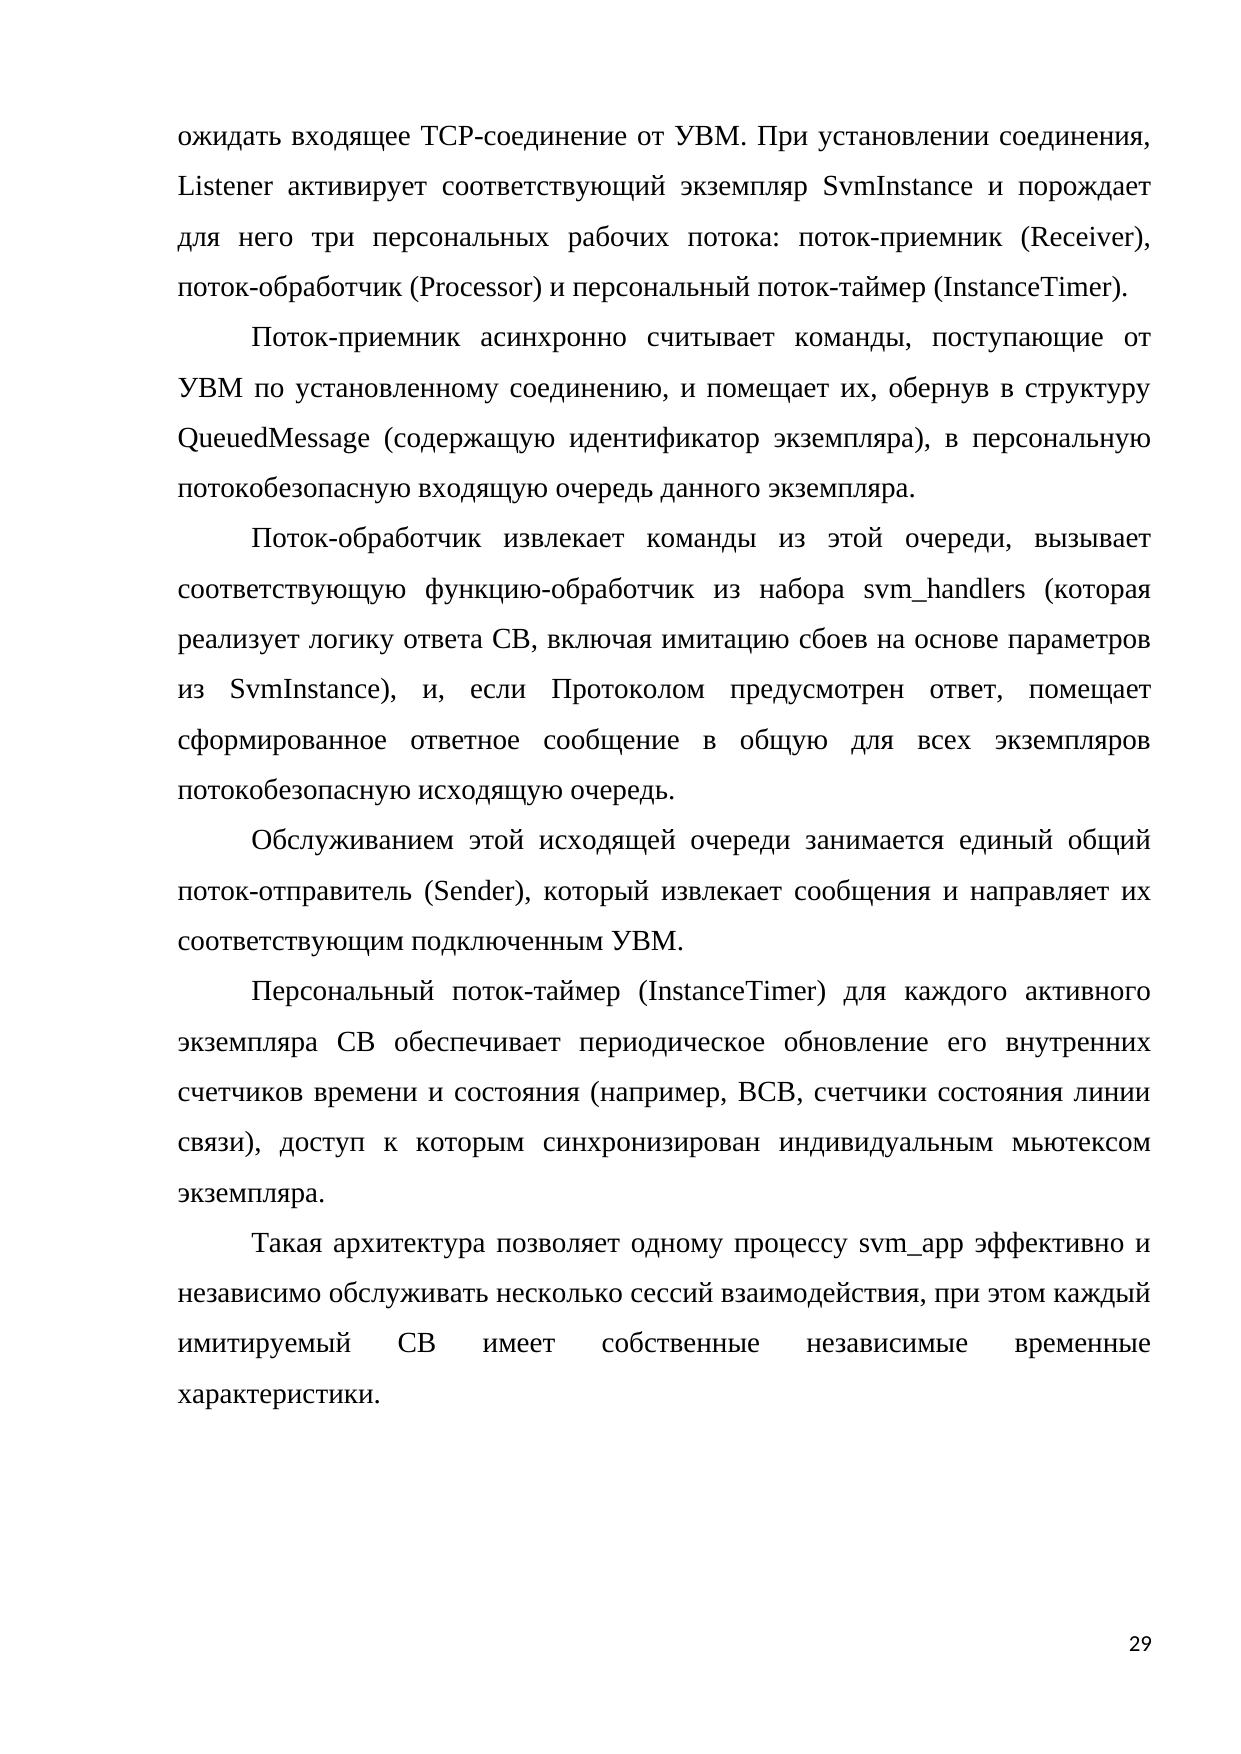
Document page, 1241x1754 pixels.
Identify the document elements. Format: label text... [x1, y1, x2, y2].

text Обслуживанием этой исходящей очереди занимается единый общий поток-отправитель (Sender), который извлекает сообщения и направляет их соответствующим подключенным УВМ. [177, 822, 1152, 957]
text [177, 118, 1152, 303]
text Персональный поток-таймер (InstanceTimer) для каждого активного экземпляра СВ обеспечивает периодическое обновление его внутренних счетчиков времени и состояния (например, BCB, счетчики состояния линии связи), доступ к которым синхронизирован индивидуальным мьютексом экземпляра. [177, 973, 1152, 1208]
text Поток-обработчик извлекает команды из этой очереди, вызывает соответствующую функцию-обработчик из набора svm_handlers (которая реализует логику ответа СВ, включая имитацию сбоев на основе параметров из SvmInstance), и, если Протоколом предусмотрен ответ, помещает сформированное ответное сообщение в общую для всех экземпляров потокобезопасную исходящую очередь. [177, 521, 1152, 806]
text Поток-приемник асинхронно считывает команды, поступающие от УВМ по установленному соединению, и помещает их, обернув в структуру QueuedMessage (содержащую идентификатор экземпляра), в персональную потокобезопасную входящую очередь данного экземпляра. [177, 319, 1152, 504]
text Такая архитектура позволяет одному процессу svm_app эффективно и независимо обслуживать несколько сессий взаимодействия, при этом каждый имитируемый СВ имеет собственные независимые временные характеристики. [177, 1225, 1152, 1409]
